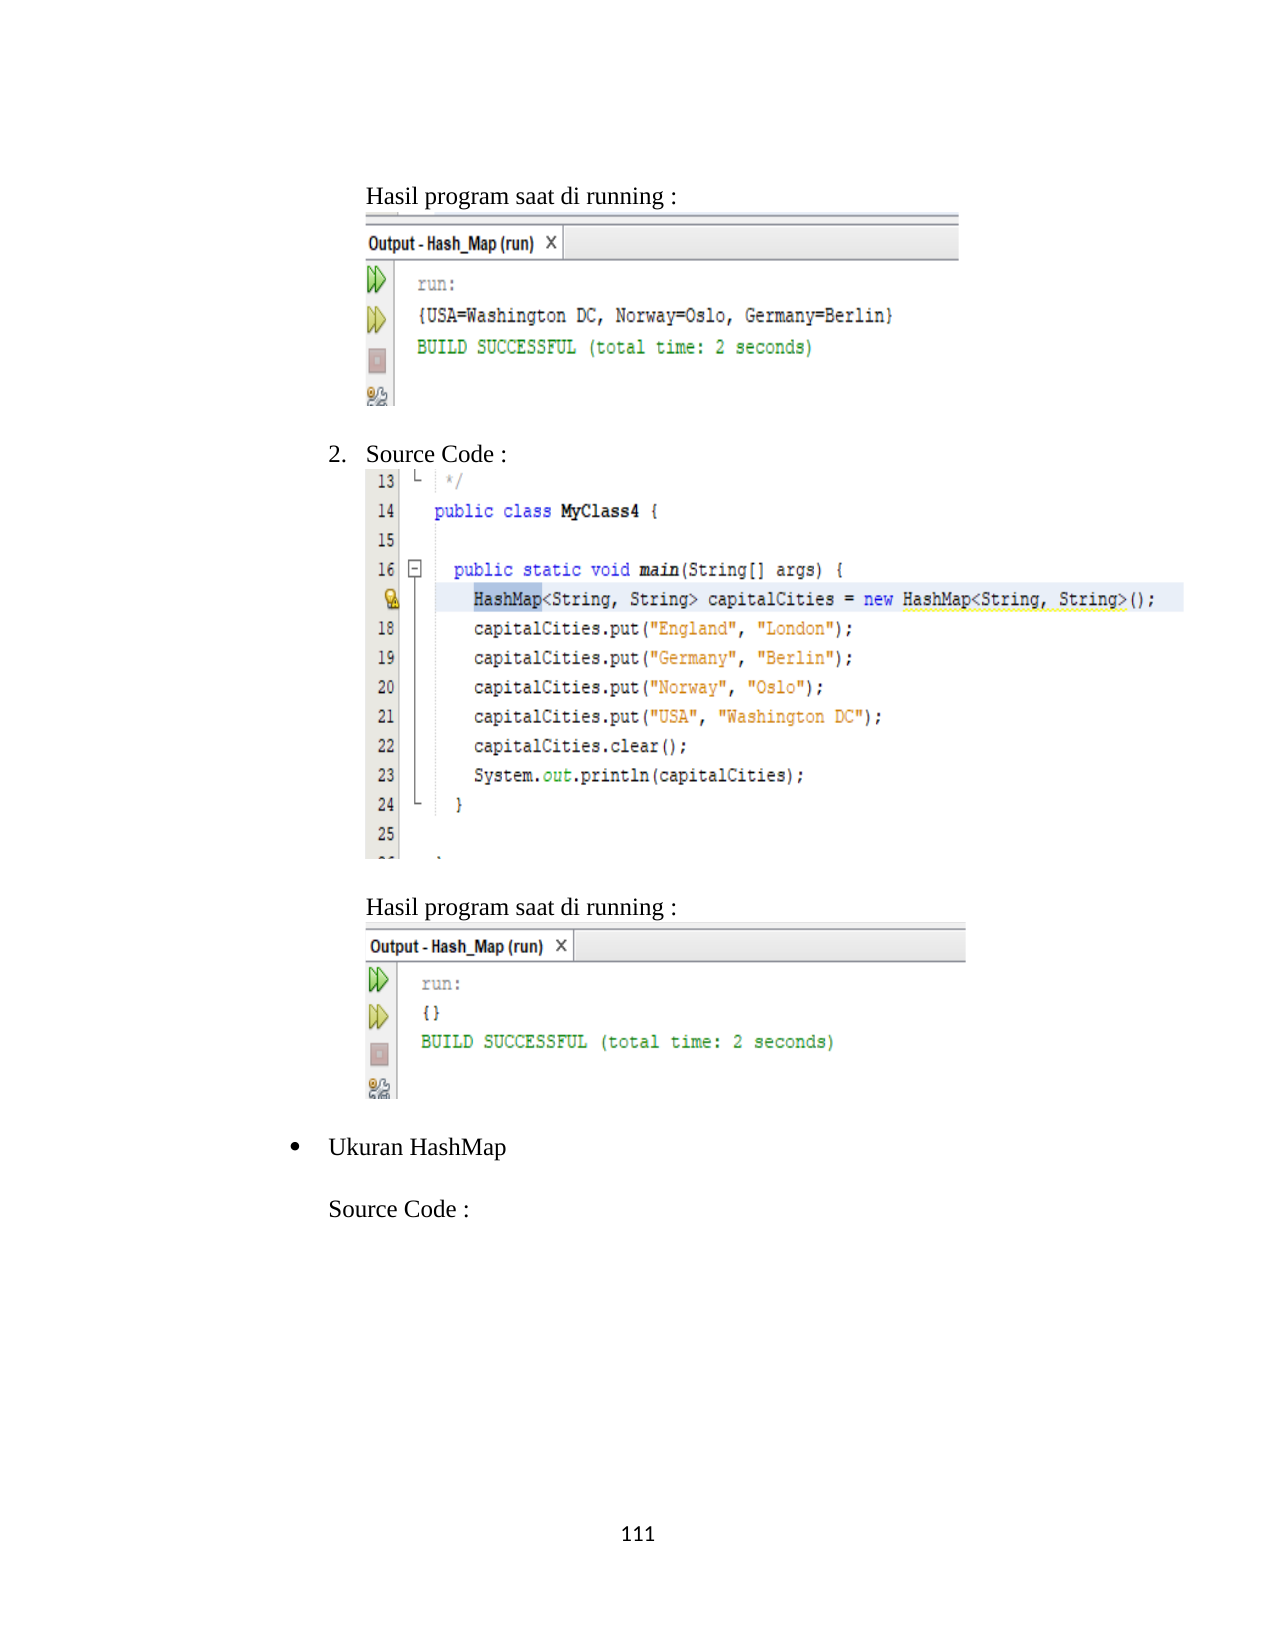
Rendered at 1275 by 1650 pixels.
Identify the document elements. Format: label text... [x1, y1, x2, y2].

picture [365, 212, 959, 406]
list Source Code : [328, 1194, 1125, 1223]
picture [365, 469, 1184, 859]
list Ukuran HashMap [291, 1132, 1125, 1161]
list Source Code : [328, 439, 1125, 467]
list Hasil program saat di running : [366, 892, 1125, 921]
picture [365, 922, 966, 1099]
list Hasil program saat di running : [366, 181, 1125, 210]
